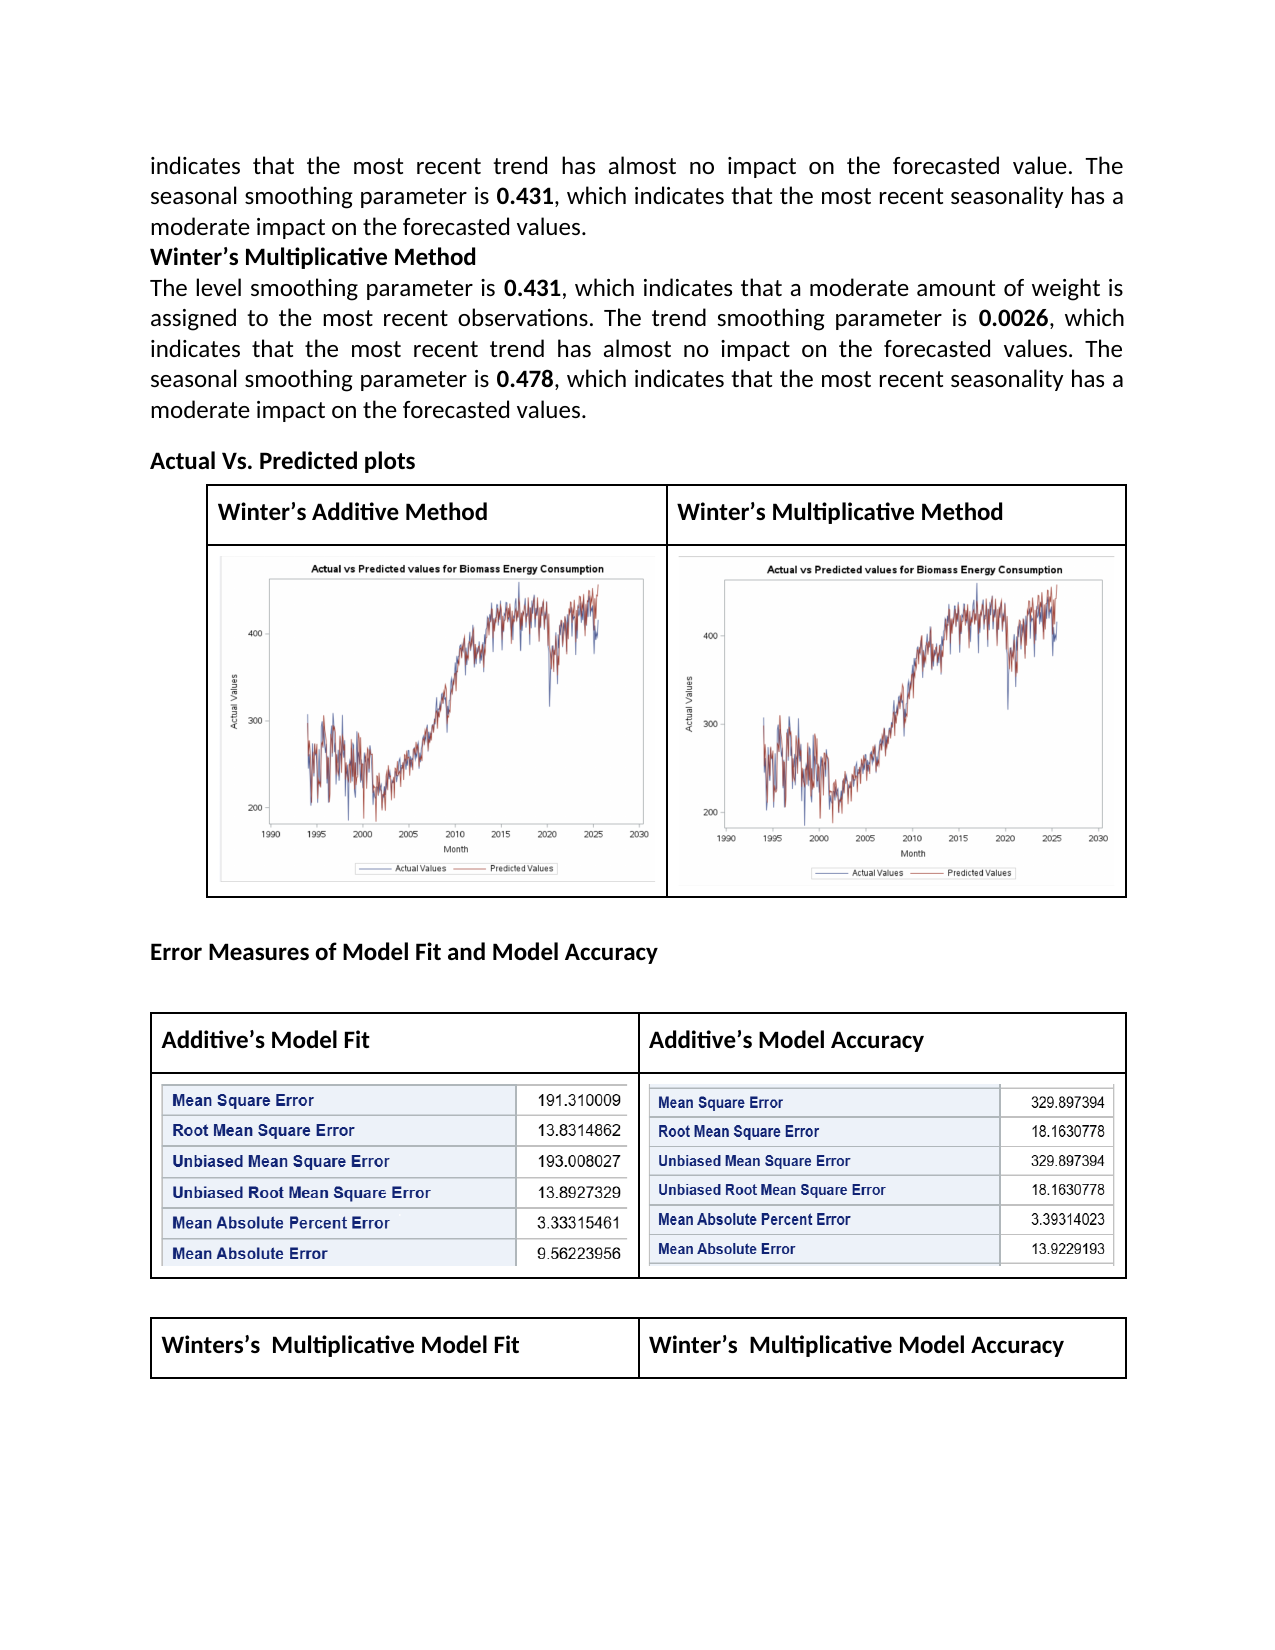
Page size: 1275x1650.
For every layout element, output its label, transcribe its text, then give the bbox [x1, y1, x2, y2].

table_header Winters’s Multiplicative Model Fit [152, 1319, 638, 1377]
picture [219, 556, 655, 882]
text Error Measures of Model Fit and Model Accuracy [150, 936, 1125, 966]
table_header Additive’s Model Accuracy [640, 1014, 1125, 1072]
table_header Winter’s Multiplicative Model Accuracy [640, 1319, 1125, 1377]
table_cell [668, 546, 1125, 896]
table_header Additive’s Model Fit [152, 1014, 638, 1072]
table_cell [208, 546, 666, 896]
picture [678, 556, 1115, 886]
table_cell [640, 1074, 1125, 1277]
picture [161, 1084, 628, 1266]
table_header Winter’s Additive Method [208, 486, 666, 544]
text The level smoothing parameter is 0.431, which indicates that a moderate amount of weight is assigned to the most recent observations. The trend smoothing parameter is 0.0026, which indicates that the most recent trend has almost no impact on the forecasted values. The seasonal smoothing parameter is 0.478, which indicates that the most recent seasonality has a moderate impact on the forecasted values. [150, 272, 1125, 425]
text Winter’s Multiplicative Method [150, 242, 1125, 272]
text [150, 150, 1125, 242]
table_cell [152, 1074, 638, 1277]
text Actual Vs. Predicted plots [150, 446, 1125, 476]
picture [648, 1084, 1115, 1266]
table_header Winter’s Multiplicative Method [668, 486, 1125, 544]
